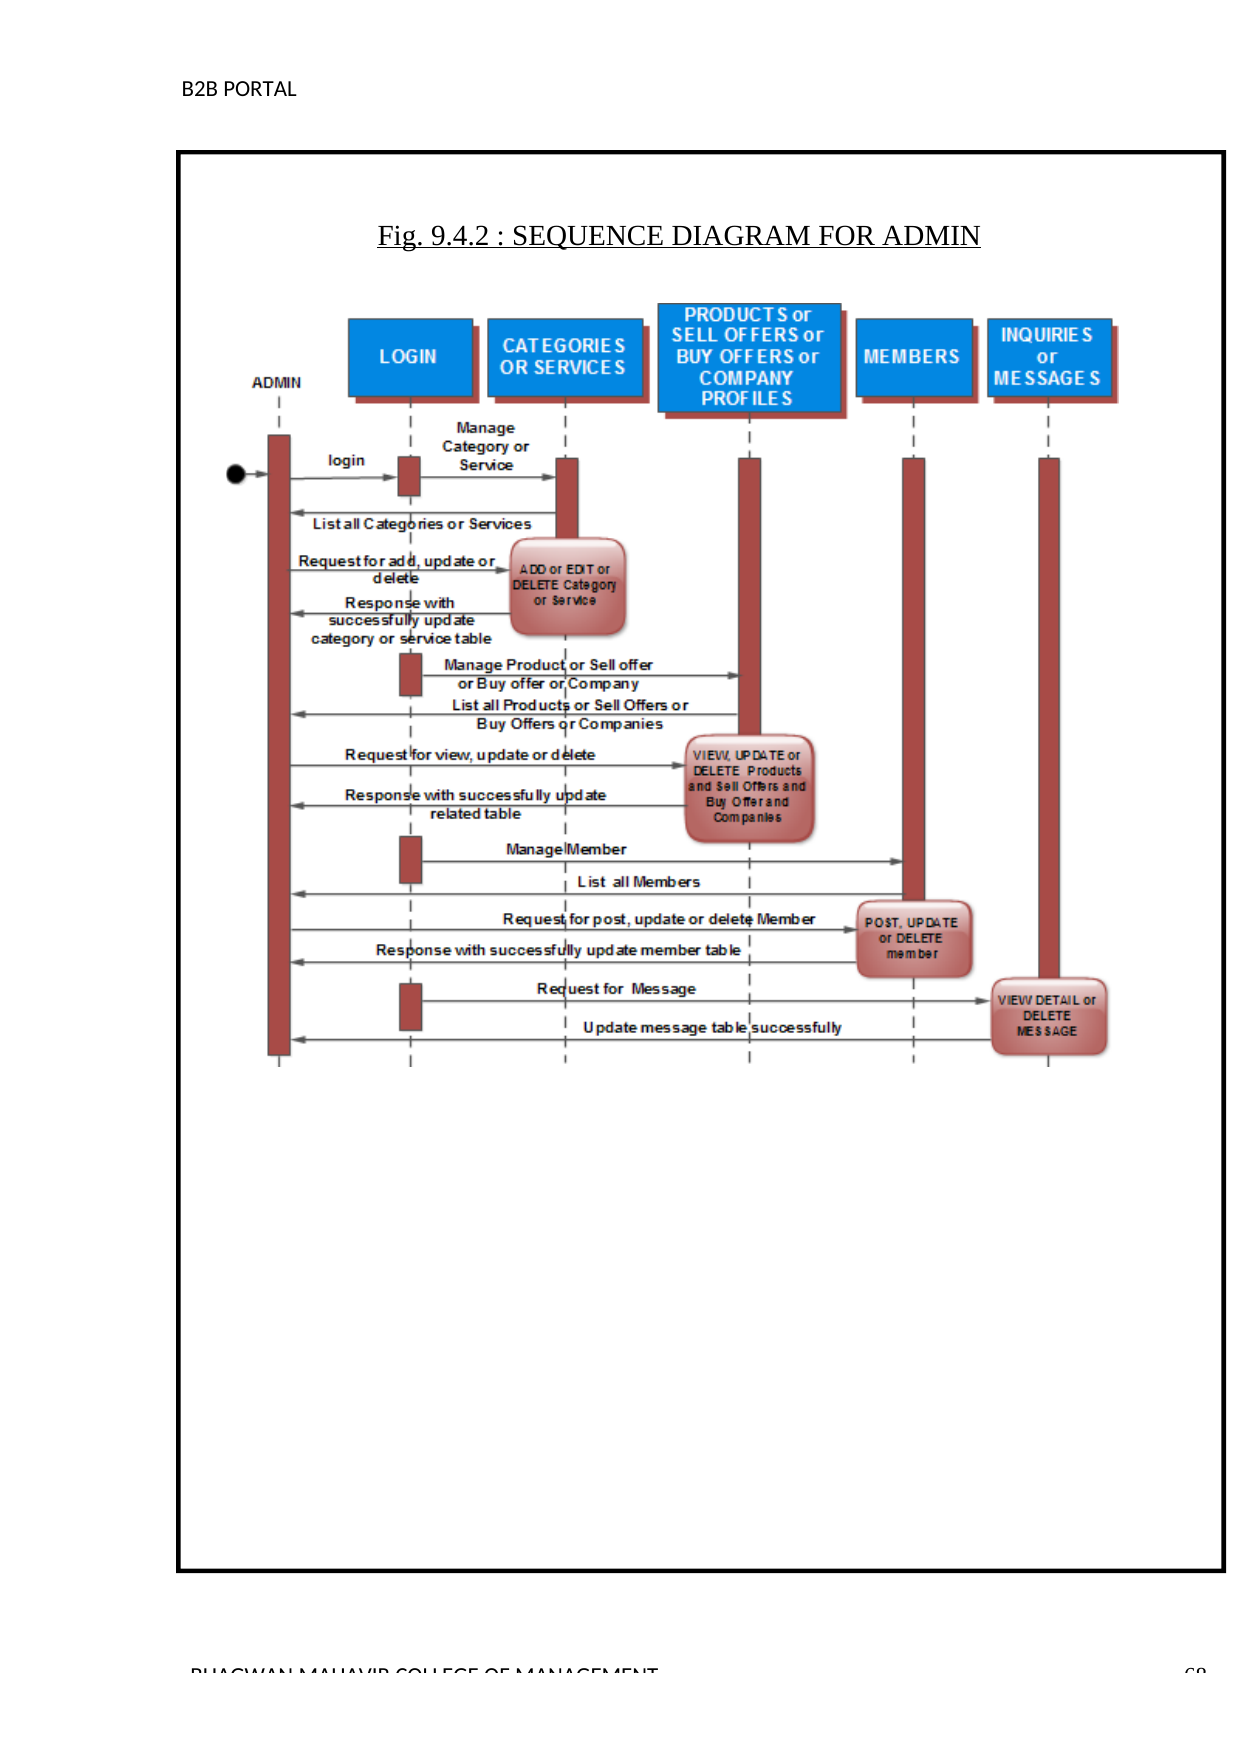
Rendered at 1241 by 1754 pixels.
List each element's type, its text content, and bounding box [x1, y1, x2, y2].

picture [226, 303, 1119, 1067]
text Fig. 9.4.2 : SEQUENCE DIAGRAM FOR ADMIN [192, 218, 1166, 251]
